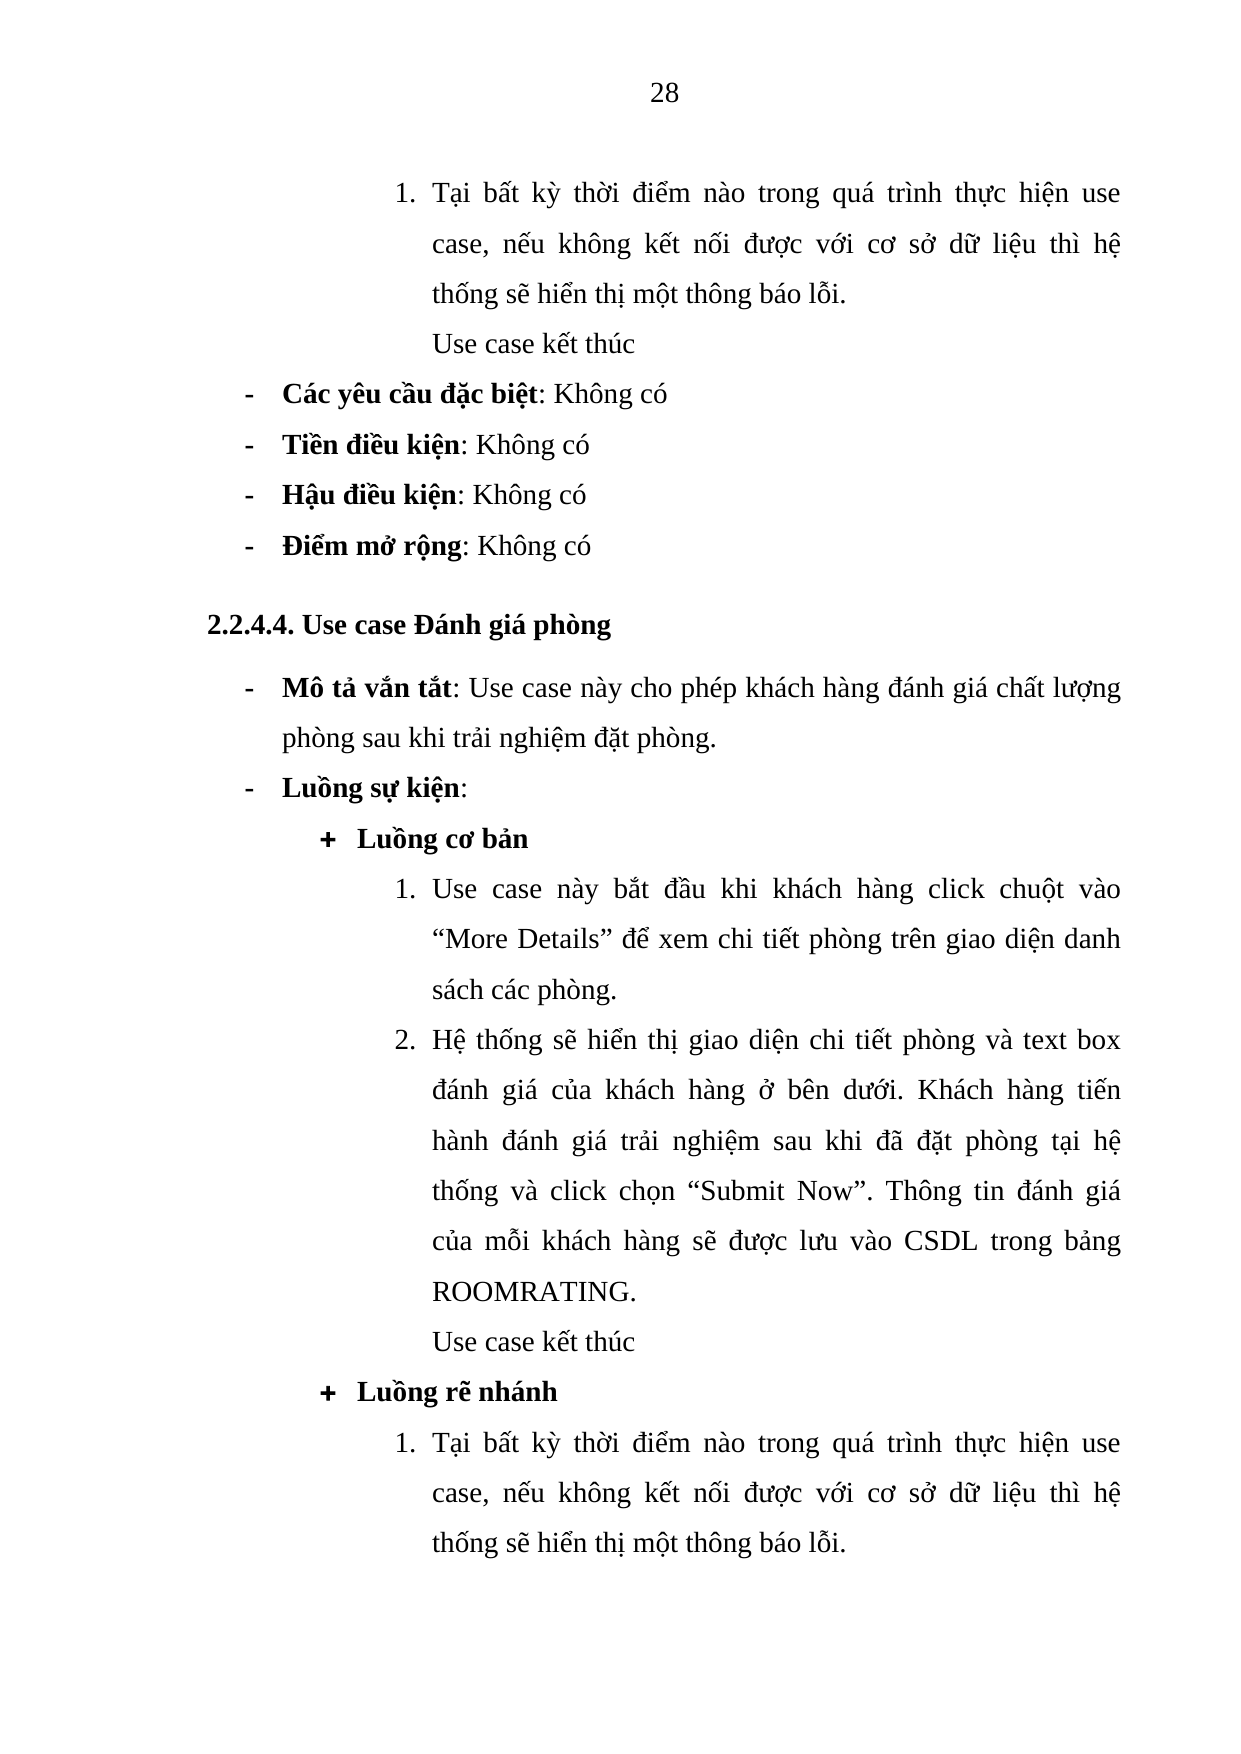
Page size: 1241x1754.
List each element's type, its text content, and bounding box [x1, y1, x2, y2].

list Hệ thống sẽ hiển thị giao diện chi tiết phòng và text box đánh giá của khách hàng ở bên dưới. Khách hàng tiến hành đánh giá trải nghiệm sau khi đã đặt phòng tại hệ thống và click chọn “Submit Now”. Thông tin đánh giá của mỗi khách hàng sẽ được lưu vào CSDL trong bảng ROOMRATING. [394, 1022, 1122, 1307]
list Điểm mở rộng: Không có [244, 528, 1122, 561]
list Luồng cơ bản [319, 821, 1122, 854]
list Tiền điều kiện: Không có [244, 427, 1122, 461]
list Luồng rẽ nhánh [319, 1374, 1122, 1408]
list Use case kết thúc [432, 326, 1122, 360]
list Luồng sự kiện: [244, 770, 1122, 804]
subtitle Use case Đánh giá phòng [207, 607, 1122, 641]
list Use case kết thúc [432, 1324, 1122, 1357]
list Các yêu cầu đặc biệt: Không có [244, 377, 1122, 410]
list Mô tả vắn tắt: Use case này cho phép khách hàng đánh giá chất lượng phòng sau khi trải nghiệm đặt phòng. [244, 670, 1122, 754]
list Tại bất kỳ thời điểm nào trong quá trình thực hiện use case, nếu không kết nối được với cơ sở dữ liệu thì hệ thống sẽ hiển thị một thông báo lỗi. [394, 175, 1122, 309]
list Hậu điều kiện: Không có [244, 477, 1122, 511]
list Tại bất kỳ thời điểm nào trong quá trình thực hiện use case, nếu không kết nối được với cơ sở dữ liệu thì hệ thống sẽ hiển thị một thông báo lỗi. [394, 1425, 1122, 1559]
list Use case này bắt đầu khi khách hàng click chuột vào “More Details” để xem chi tiết phòng trên giao diện danh sách các phòng. [394, 871, 1122, 1005]
